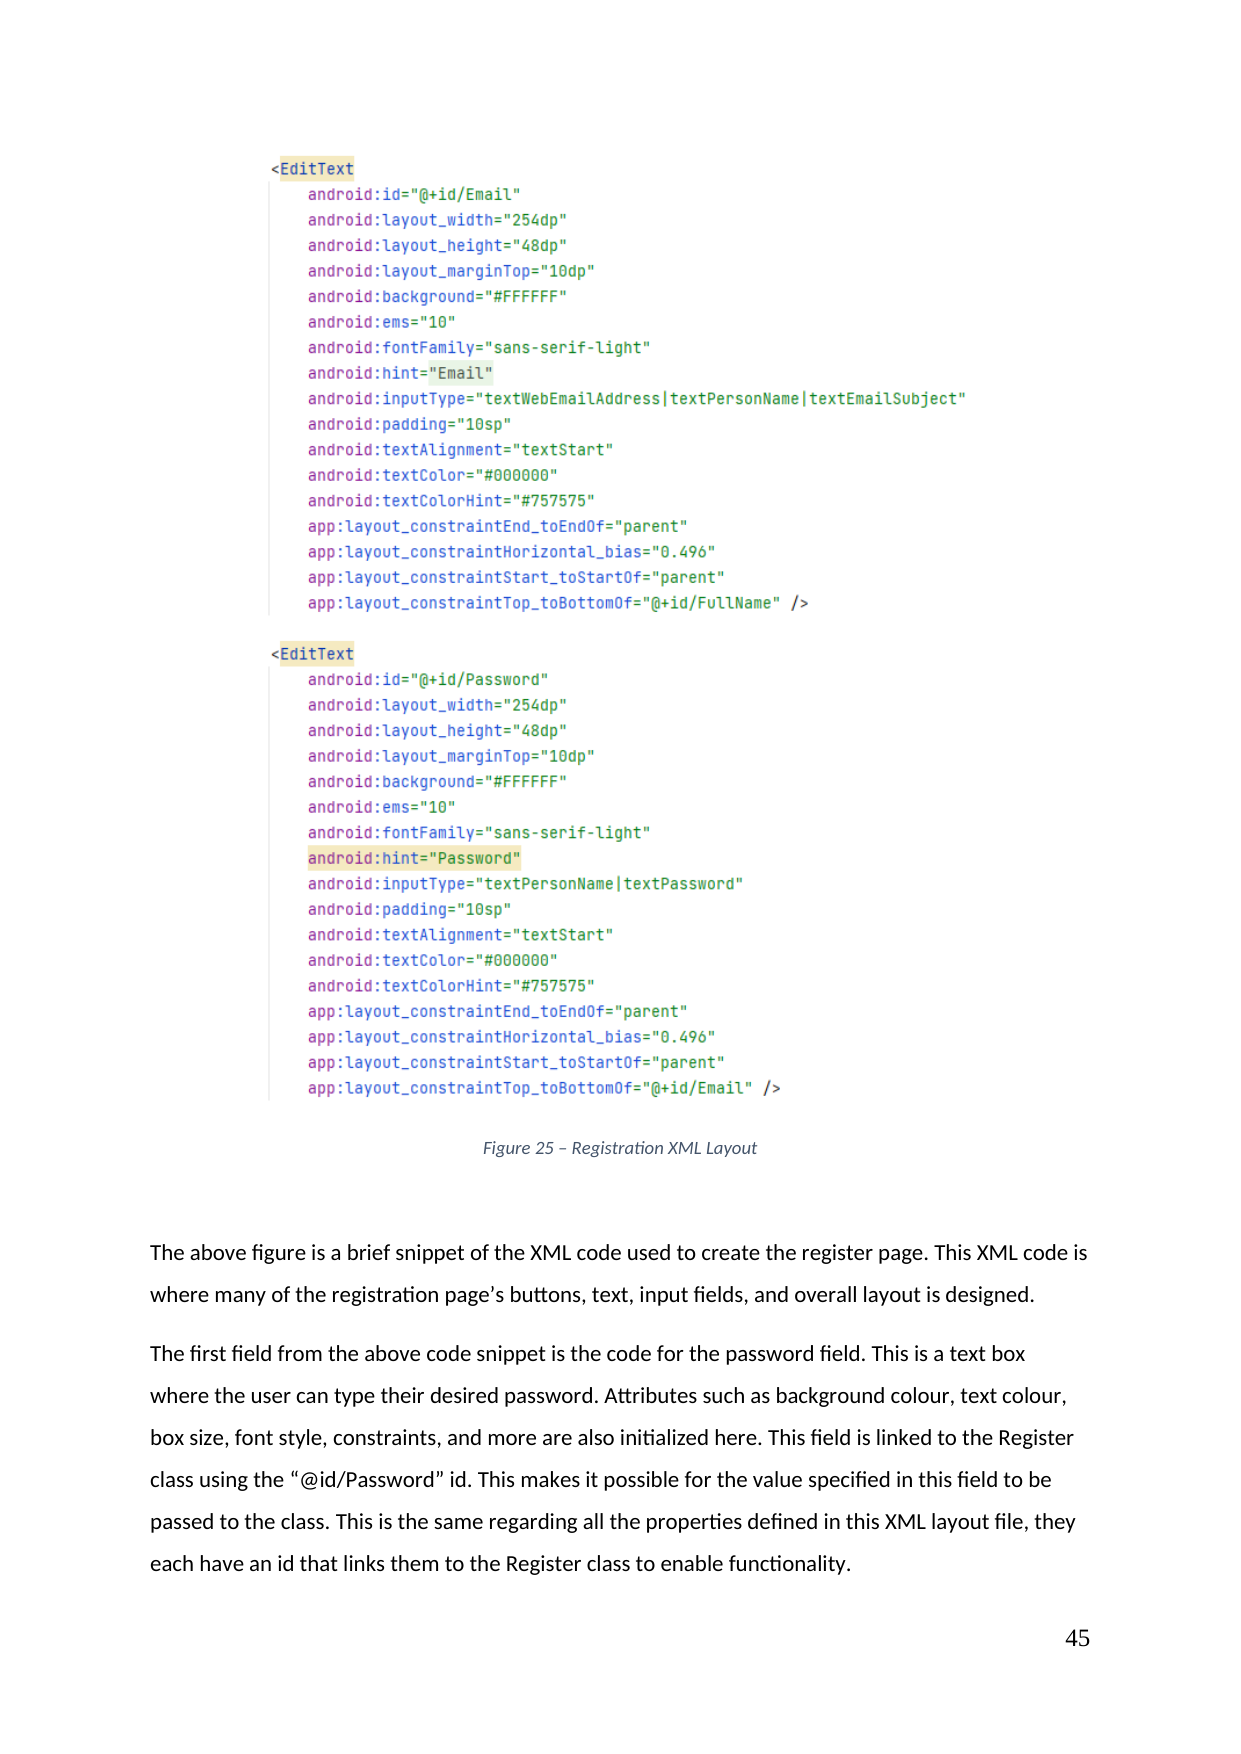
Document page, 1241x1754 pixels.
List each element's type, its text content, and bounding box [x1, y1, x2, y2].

text The above figure is a brief snippet of the XML code used to create the register page. This XML code is where many of the registration page’s buttons, text, input fields, and overall layout is designed. [150, 1238, 1090, 1308]
text Figure 25 – Registration XML Layout [150, 1136, 1090, 1159]
picture [265, 150, 976, 1118]
text The first field from the above code snippet is the code for the password field. This is a text box where the user can type their desired password. Attributes such as background colour, text colour, box size, font style, constraints, and more are also initialized here. This field is linked to the Register class using the “@id/Password” id. This makes it possible for the value specified in this field to be passed to the class. This is the same regarding all the properties defined in this XML layout file, they each have an id that links them to the Register class to enable functionality. [150, 1339, 1090, 1577]
